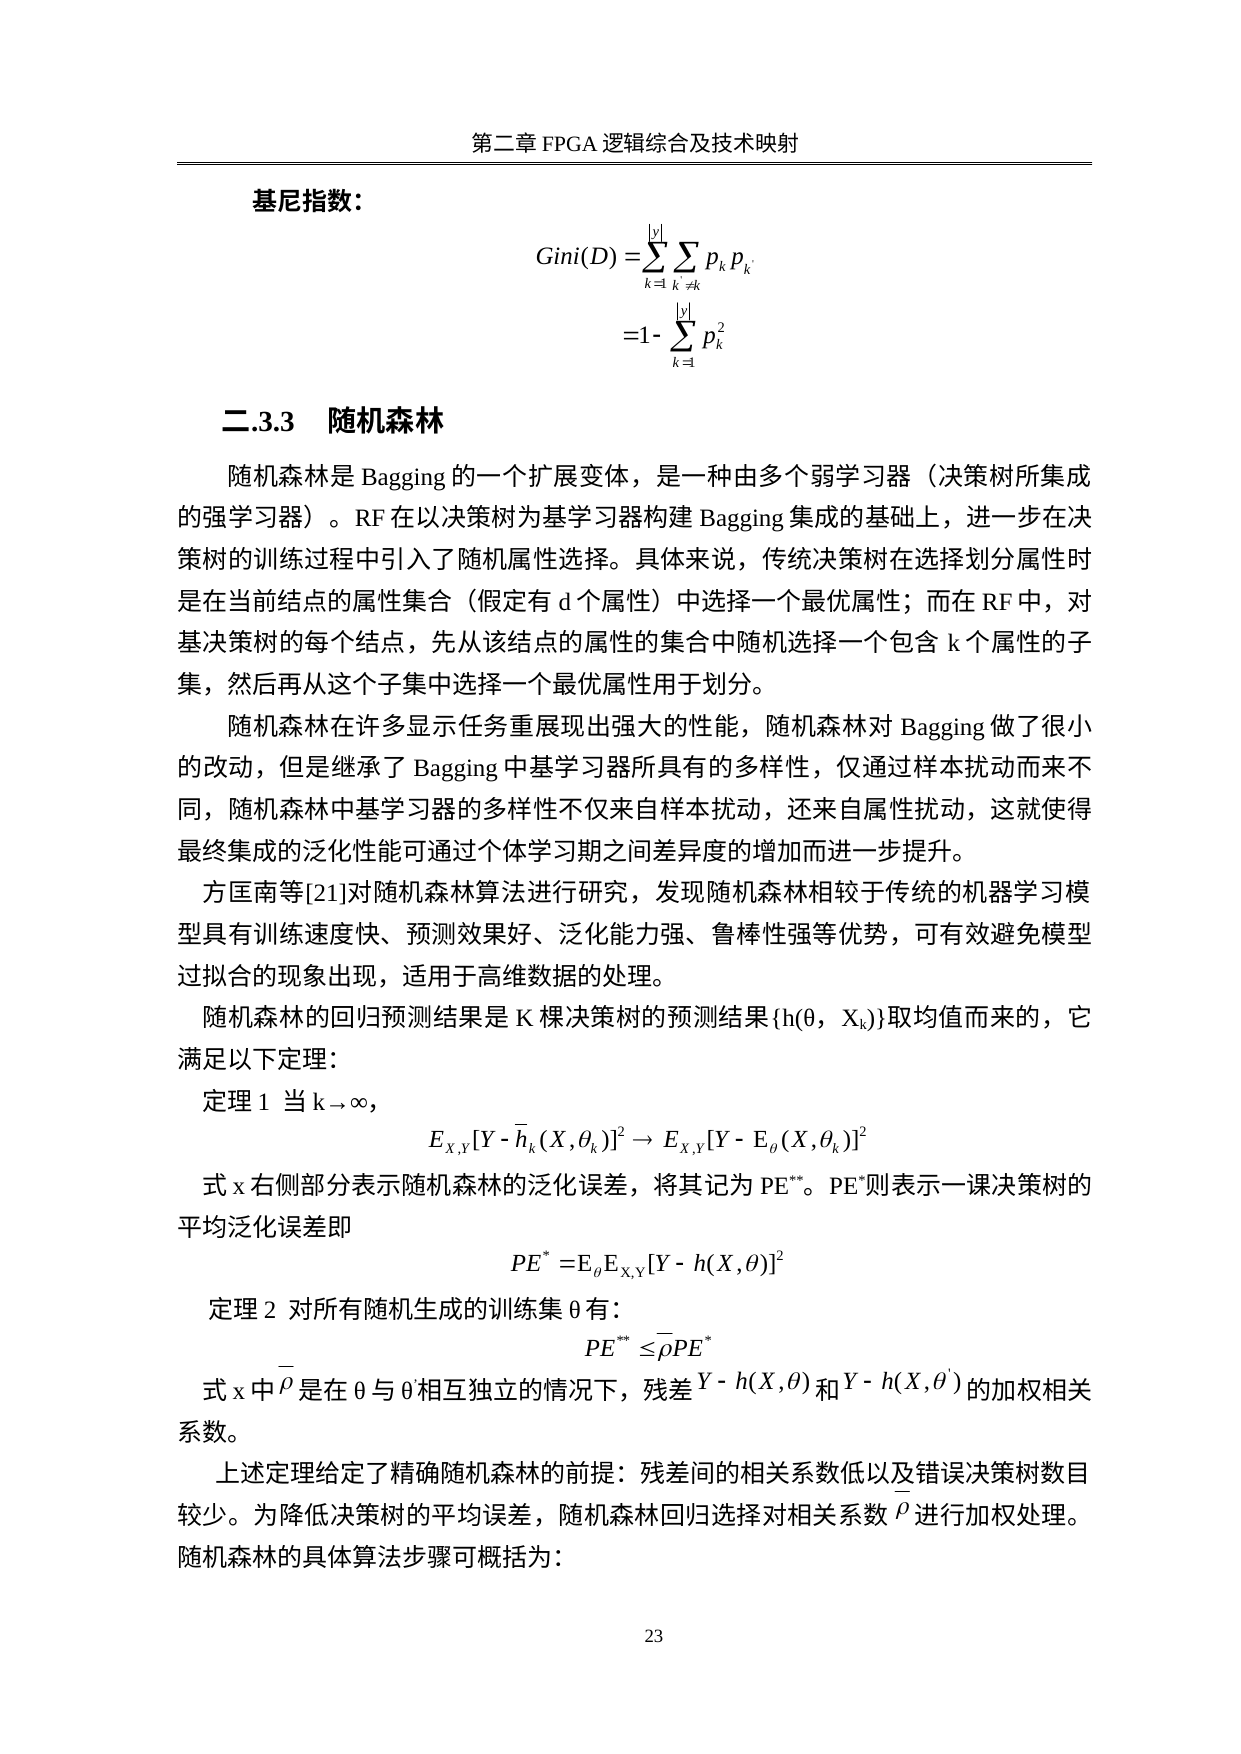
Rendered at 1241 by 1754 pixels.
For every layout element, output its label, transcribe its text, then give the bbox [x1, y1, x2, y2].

subtitle 随机森林 [222, 398, 1092, 439]
text 上述定理给定了精确随机森林的前提：残差间的相关系数低以及错误决策树数目较少。为降低决策树的平均误差，随机森林回归选择对相关系数进行加权处理。随机森林的具体算法步骤可概括为： [177, 1449, 1092, 1574]
text 基尼指数： [177, 177, 1092, 219]
text 随机森林是Bagging的一个扩展变体，是一种由多个弱学习器（决策树所集成的强学习器）。RF在以决策树为基学习器构建Bagging集成的基础上，进一步在决策树的训练过程中引入了随机属性选择。具体来说，传统决策树在选择划分属性时是在当前结点的属性集合（假定有d个属性）中选择一个最优属性；而在RF中，对基决策树的每个结点，先从该结点的属性的集合中随机选择一个包含k个属性的子集，然后再从这个子集中选择一个最优属性用于划分。 [177, 452, 1092, 702]
text 定理2 对所有随机生成的训练集θ有： [177, 1286, 1092, 1327]
text 式x中是在θ与θ’相互独立的情况下，残差和的加权相关系数。 [177, 1366, 1092, 1449]
text 式x右侧部分表示随机森林的泛化误差，将其记为PE**。PE*则表示一课决策树的平均泛化误差即 [177, 1161, 1092, 1245]
text 定理1 当k→∞， [177, 1077, 1092, 1118]
text 随机森林在许多显示任务重展现出强大的性能，随机森林对Bagging做了很小的改动，但是继承了Bagging中基学习器所具有的多样性，仅通过样本扰动而来不同，随机森林中基学习器的多样性不仅来自样本扰动，还来自属性扰动，这就使得最终集成的泛化性能可通过个体学习期之间差异度的增加而进一步提升。 [177, 702, 1092, 868]
text 随机森林的回归预测结果是K棵决策树的预测结果{h(θ，Xk)}取均值而来的，它满足以下定理： [177, 993, 1092, 1077]
text 方匡南等[21]对随机森林算法进行研究，发现随机森林相较于传统的机器学习模型具有训练速度快、预测效果好、泛化能力强、鲁棒性强等优势，可有效避免模型过拟合的现象出现，适用于高维数据的处理。 [177, 868, 1092, 993]
